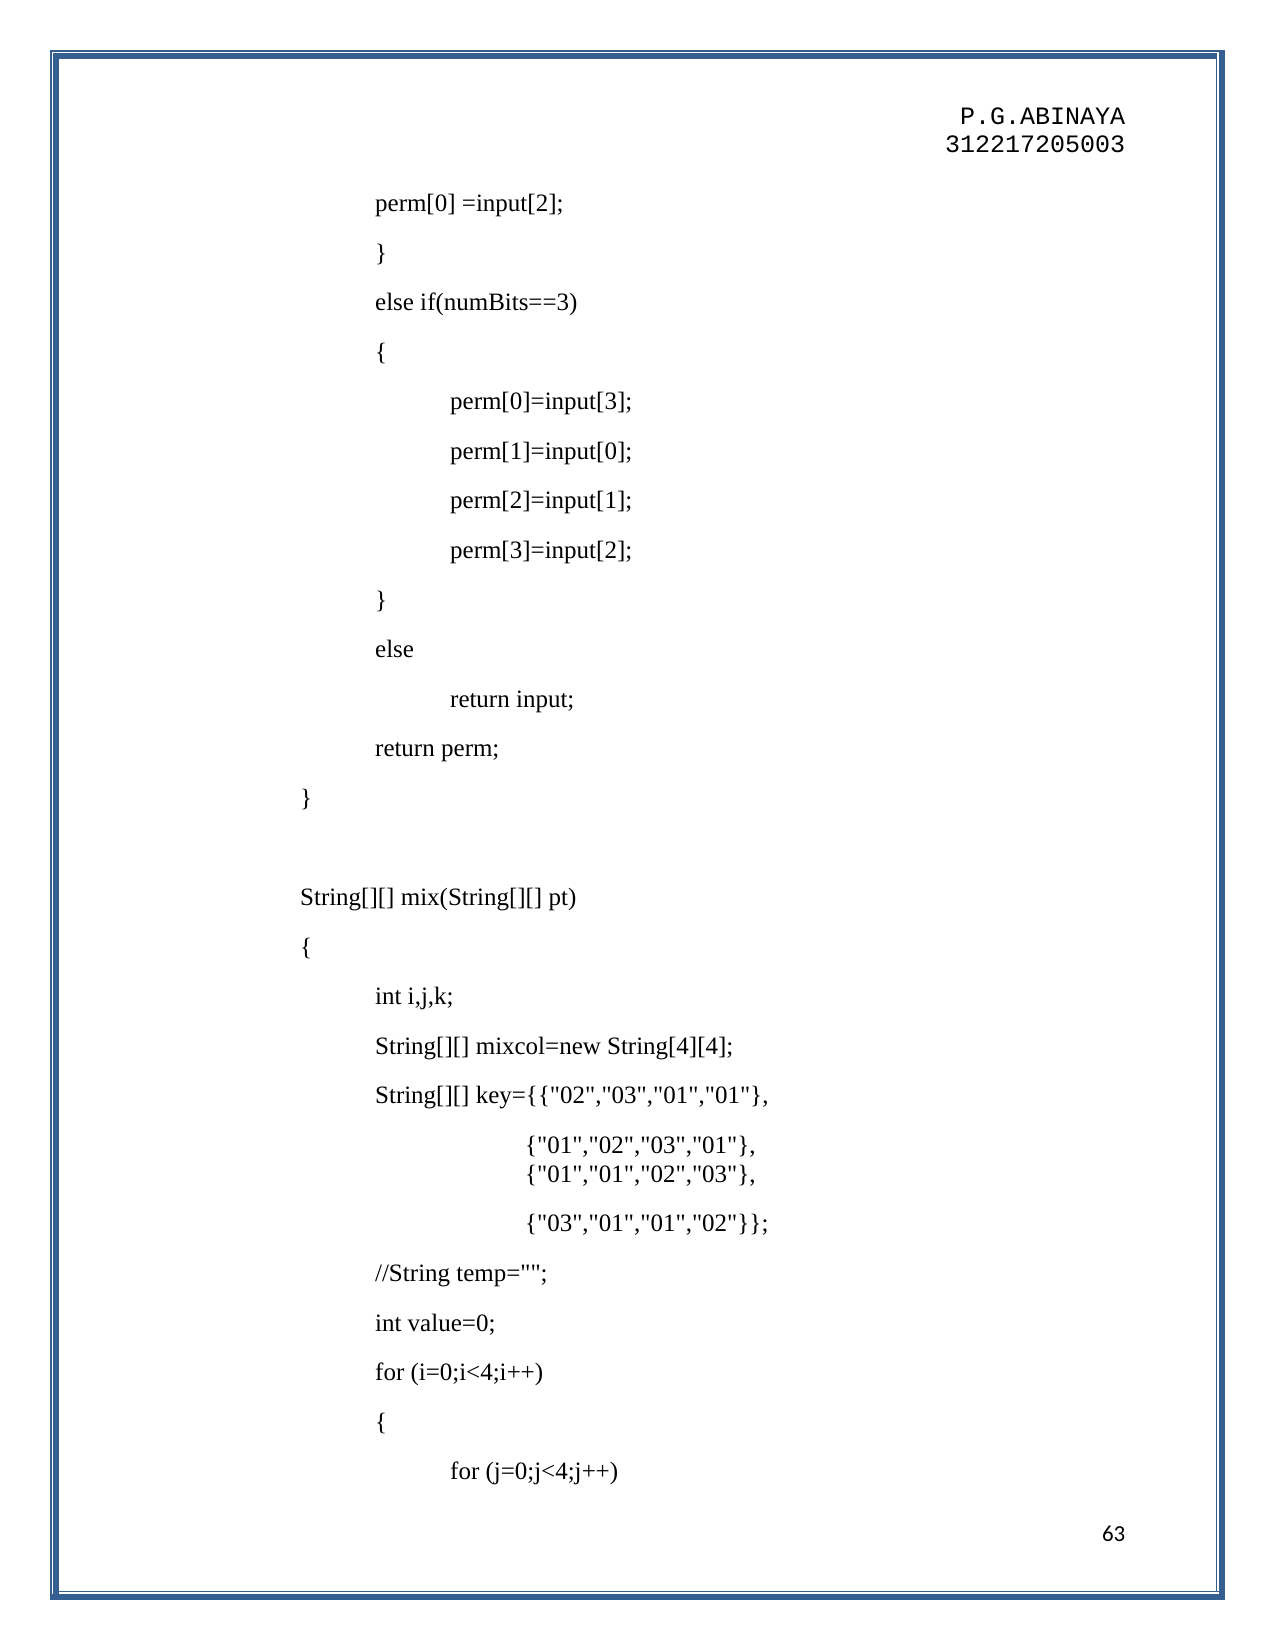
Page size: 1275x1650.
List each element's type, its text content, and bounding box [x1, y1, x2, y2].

text } [150, 585, 1172, 613]
text } [150, 783, 1172, 812]
text String[][] mixcol=new String[4][4]; [150, 1031, 1172, 1060]
text perm[0] =input[2]; [150, 188, 1172, 217]
text { [150, 932, 1172, 961]
text return perm; [150, 733, 1172, 762]
text for (i=0;i<4;i++) [150, 1357, 1172, 1386]
text } [150, 238, 1172, 266]
text {"03","01","01","02"}}; [150, 1208, 1172, 1237]
text //String temp=""; [150, 1258, 1172, 1287]
text perm[3]=input[2]; [150, 535, 1172, 564]
text int value=0; [150, 1308, 1172, 1336]
text String[][] mix(String[][] pt) [150, 882, 1172, 911]
text perm[1]=input[0]; [150, 436, 1172, 465]
text return input; [150, 684, 1172, 713]
text String[][] key={{"02","03","01","01"}, [150, 1081, 1172, 1109]
text {"01","02","03","01"}, {"01","01","02","03"}, [150, 1130, 1172, 1188]
text perm[2]=input[1]; [150, 486, 1172, 514]
text { [150, 1407, 1172, 1436]
text else [150, 634, 1172, 663]
text else if(numBits==3) [150, 287, 1172, 316]
text int i,j,k; [150, 981, 1172, 1010]
text { [150, 337, 1172, 366]
text perm[0]=input[3]; [150, 386, 1172, 415]
text for (j=0;j<4;j++) [150, 1456, 1172, 1485]
